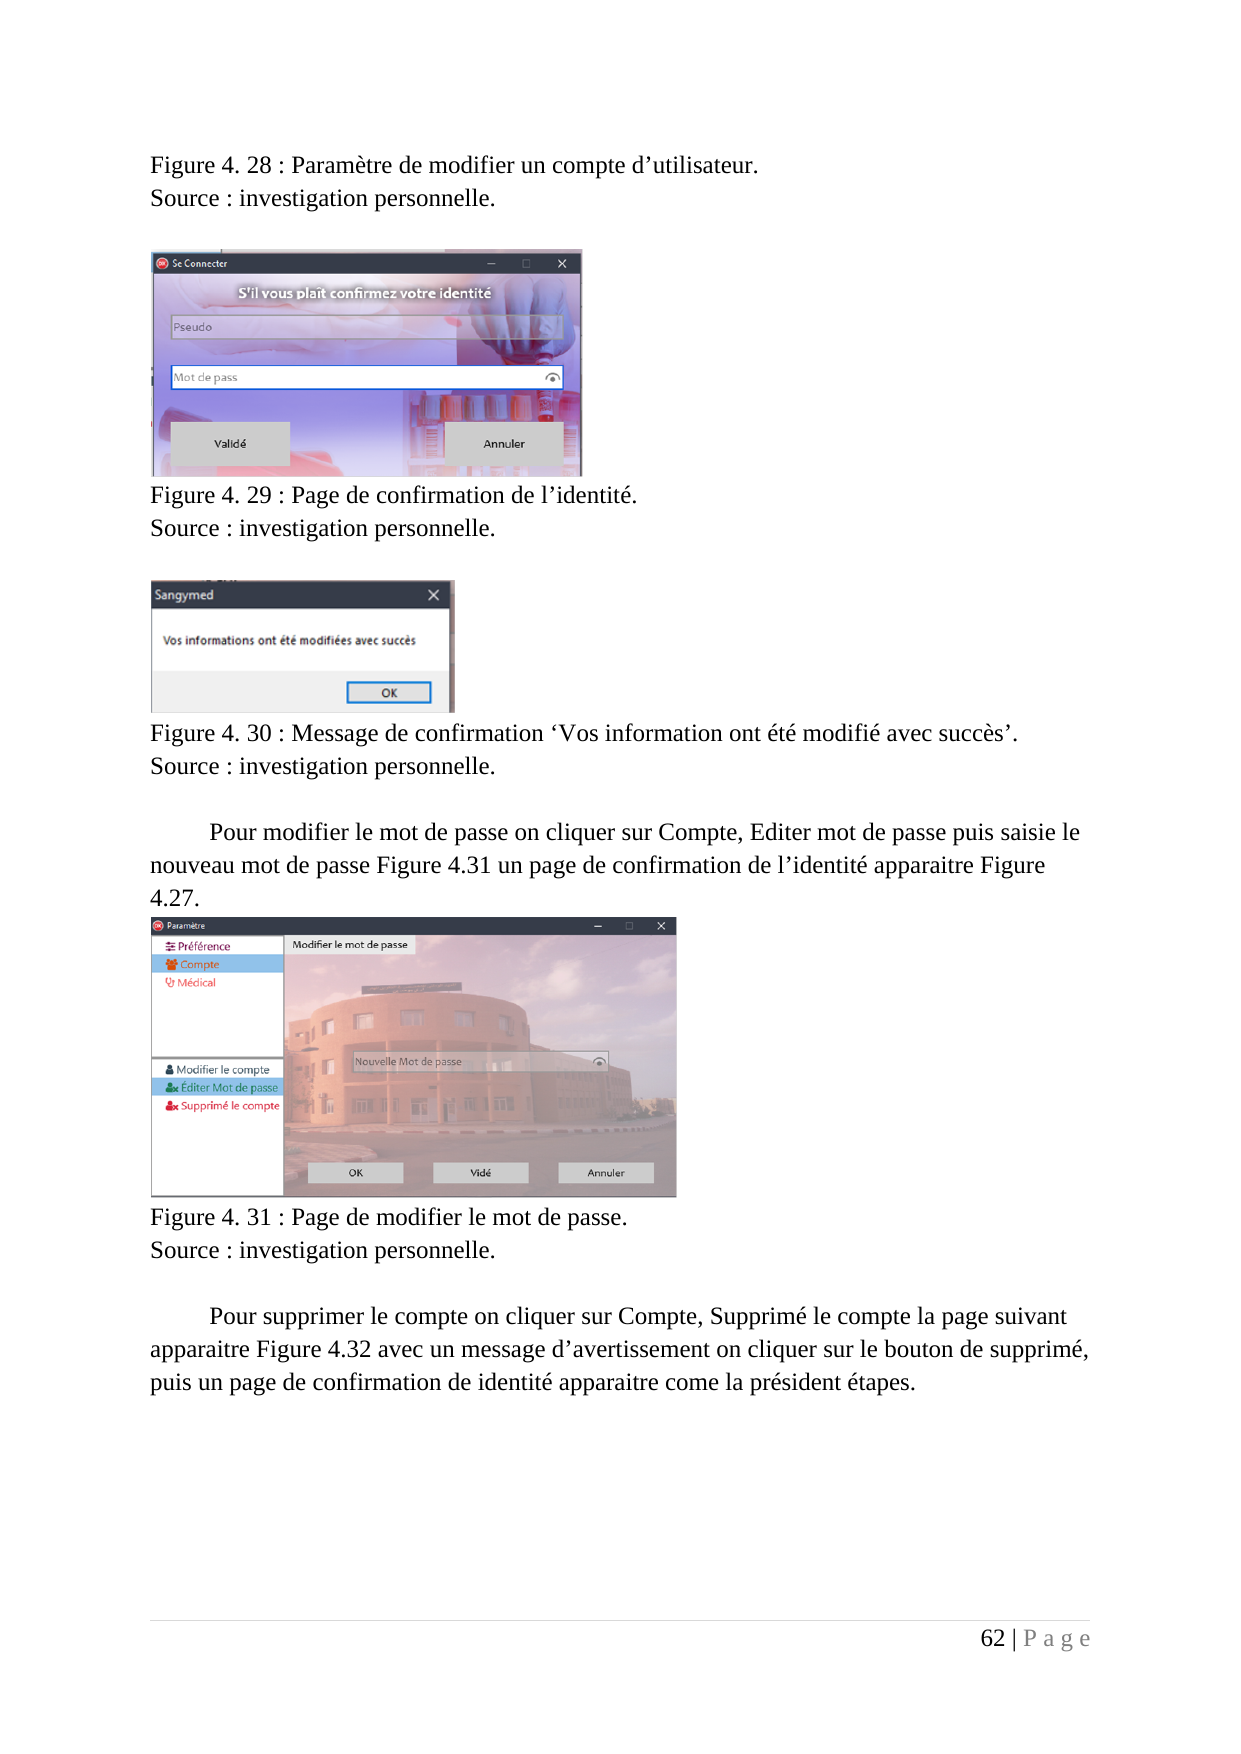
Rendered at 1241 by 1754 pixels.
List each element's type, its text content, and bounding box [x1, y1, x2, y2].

text Pour supprimer le compte on cliquer sur Compte, Supprimé le compte la page suivant apparaitre Figure 4.32 avec un message d’avertissement on cliquer sur le bouton de supprimé, puis un page de confirmation de identité apparaitre come la président étapes. [150, 1301, 1090, 1396]
picture [150, 249, 583, 477]
text Source : investigation personnelle. [150, 183, 1090, 212]
picture [150, 579, 456, 714]
text Pour modifier le mot de passe on cliquer sur Compte, Editer mot de passe puis saisie le nouveau mot de passe Figure 4.31 un page de confirmation de l’identité apparaitre Figure 4.27. [150, 817, 1090, 912]
text Source : investigation personnelle. [150, 1235, 1090, 1264]
text Source : investigation personnelle. [150, 513, 1090, 542]
text Source : investigation personnelle. [150, 751, 1090, 780]
picture [150, 916, 677, 1198]
